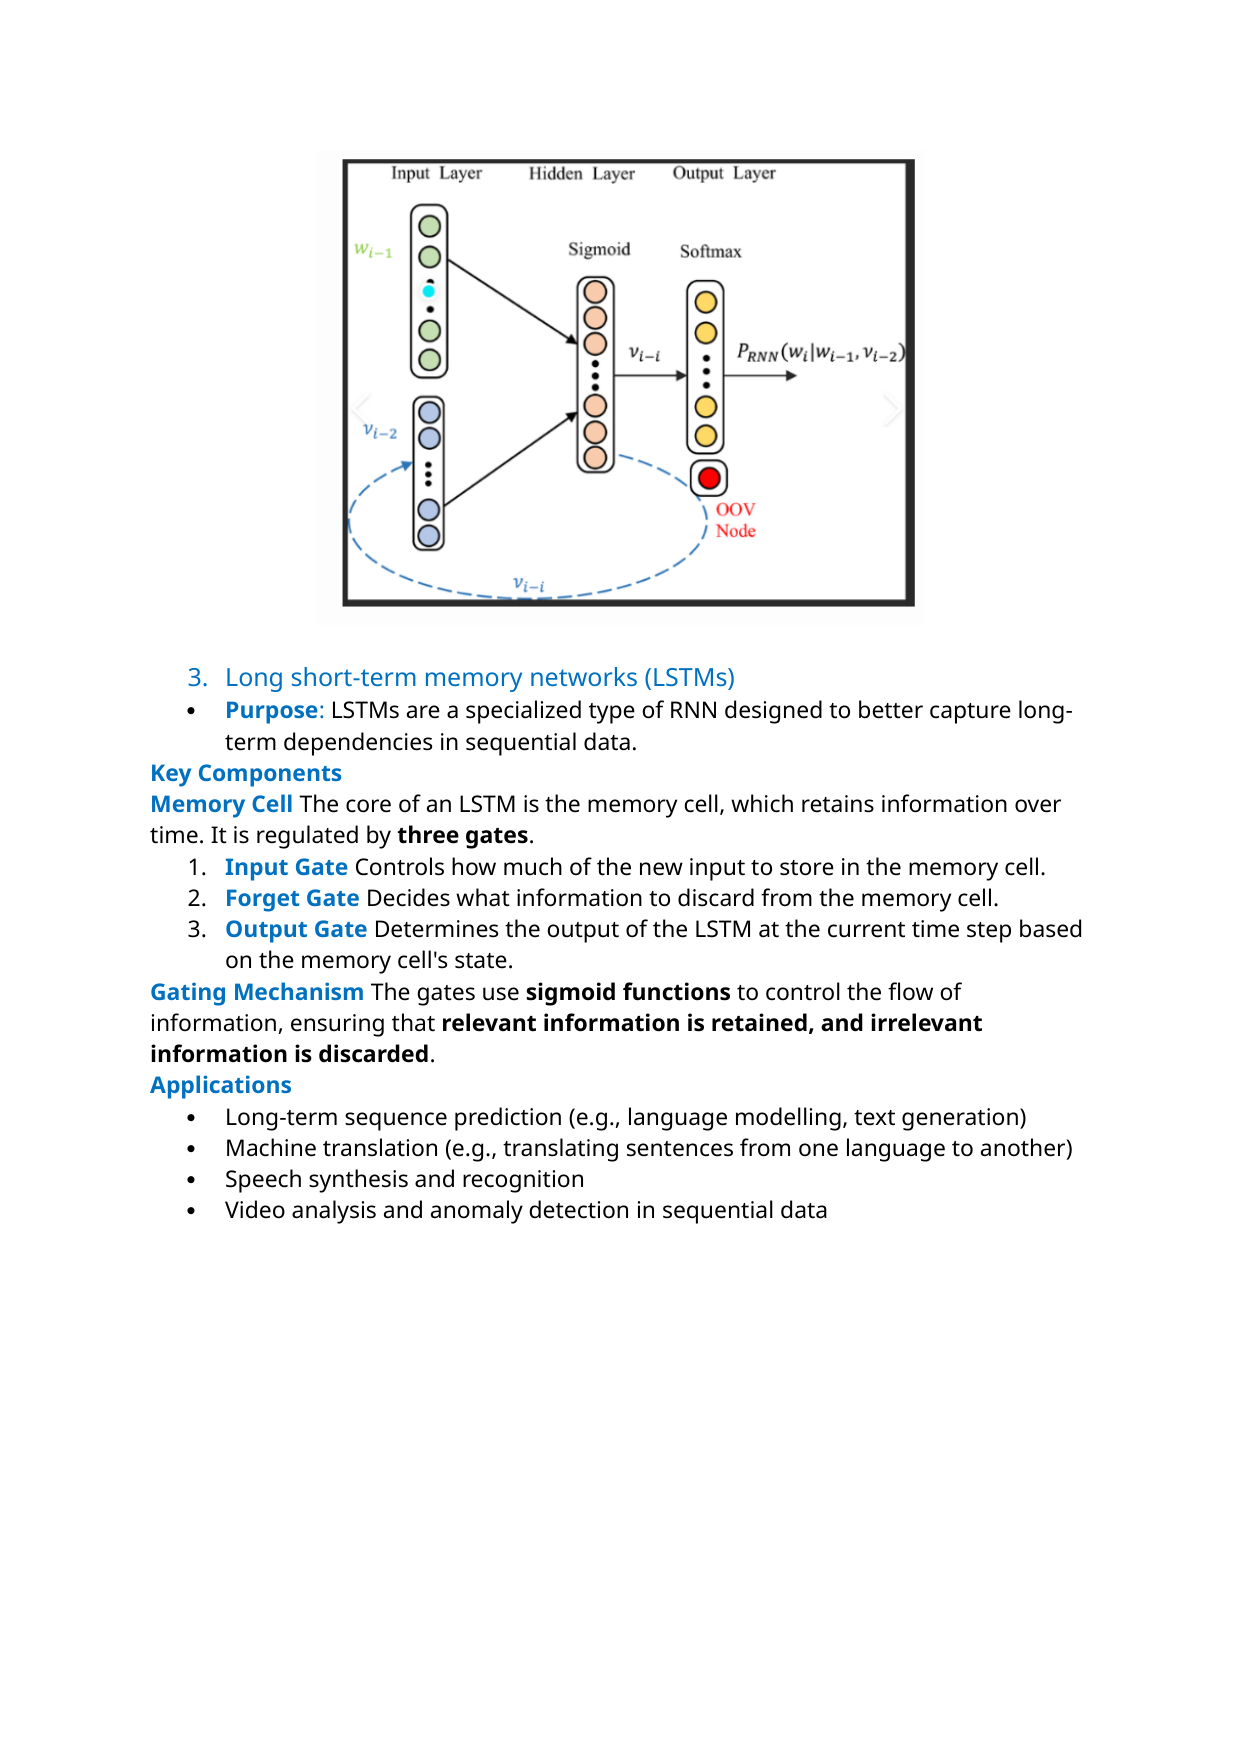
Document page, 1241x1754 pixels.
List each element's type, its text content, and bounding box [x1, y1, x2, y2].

list Input Gate Controls how much of the new input to store in the memory cell. [187, 850, 1090, 882]
list Speech synthesis and recognition [187, 1163, 1090, 1194]
list Output Gate Determines the output of the LSTM at the current time step based on the memory cell's state. [187, 913, 1090, 975]
list Video analysis and anomaly detection in sequential data [187, 1194, 1090, 1225]
text Key Components [150, 757, 1090, 788]
text Memory Cell The core of an LSTM is the memory cell, which retains information over time. It is regulated by three gates. [150, 788, 1090, 850]
list Long-term sequence prediction (e.g., language modelling, text generation) [187, 1100, 1090, 1132]
list Forget Gate Decides what information to discard from the memory cell. [187, 882, 1090, 913]
text Gating Mechanism The gates use sigmoid functions to control the flow of information, ensuring that relevant information is retained, and irrelevant information is discarded. [150, 975, 1090, 1069]
subtitle Long short-term memory networks (LSTMs) [187, 660, 1090, 694]
list Machine translation (e.g., translating sentences from one language to another) [187, 1132, 1090, 1163]
list Purpose: LSTMs are a specialized type of RNN designed to better capture long-term dependencies in sequential data. [187, 694, 1090, 757]
picture [316, 150, 924, 625]
text Applications [150, 1069, 1090, 1100]
